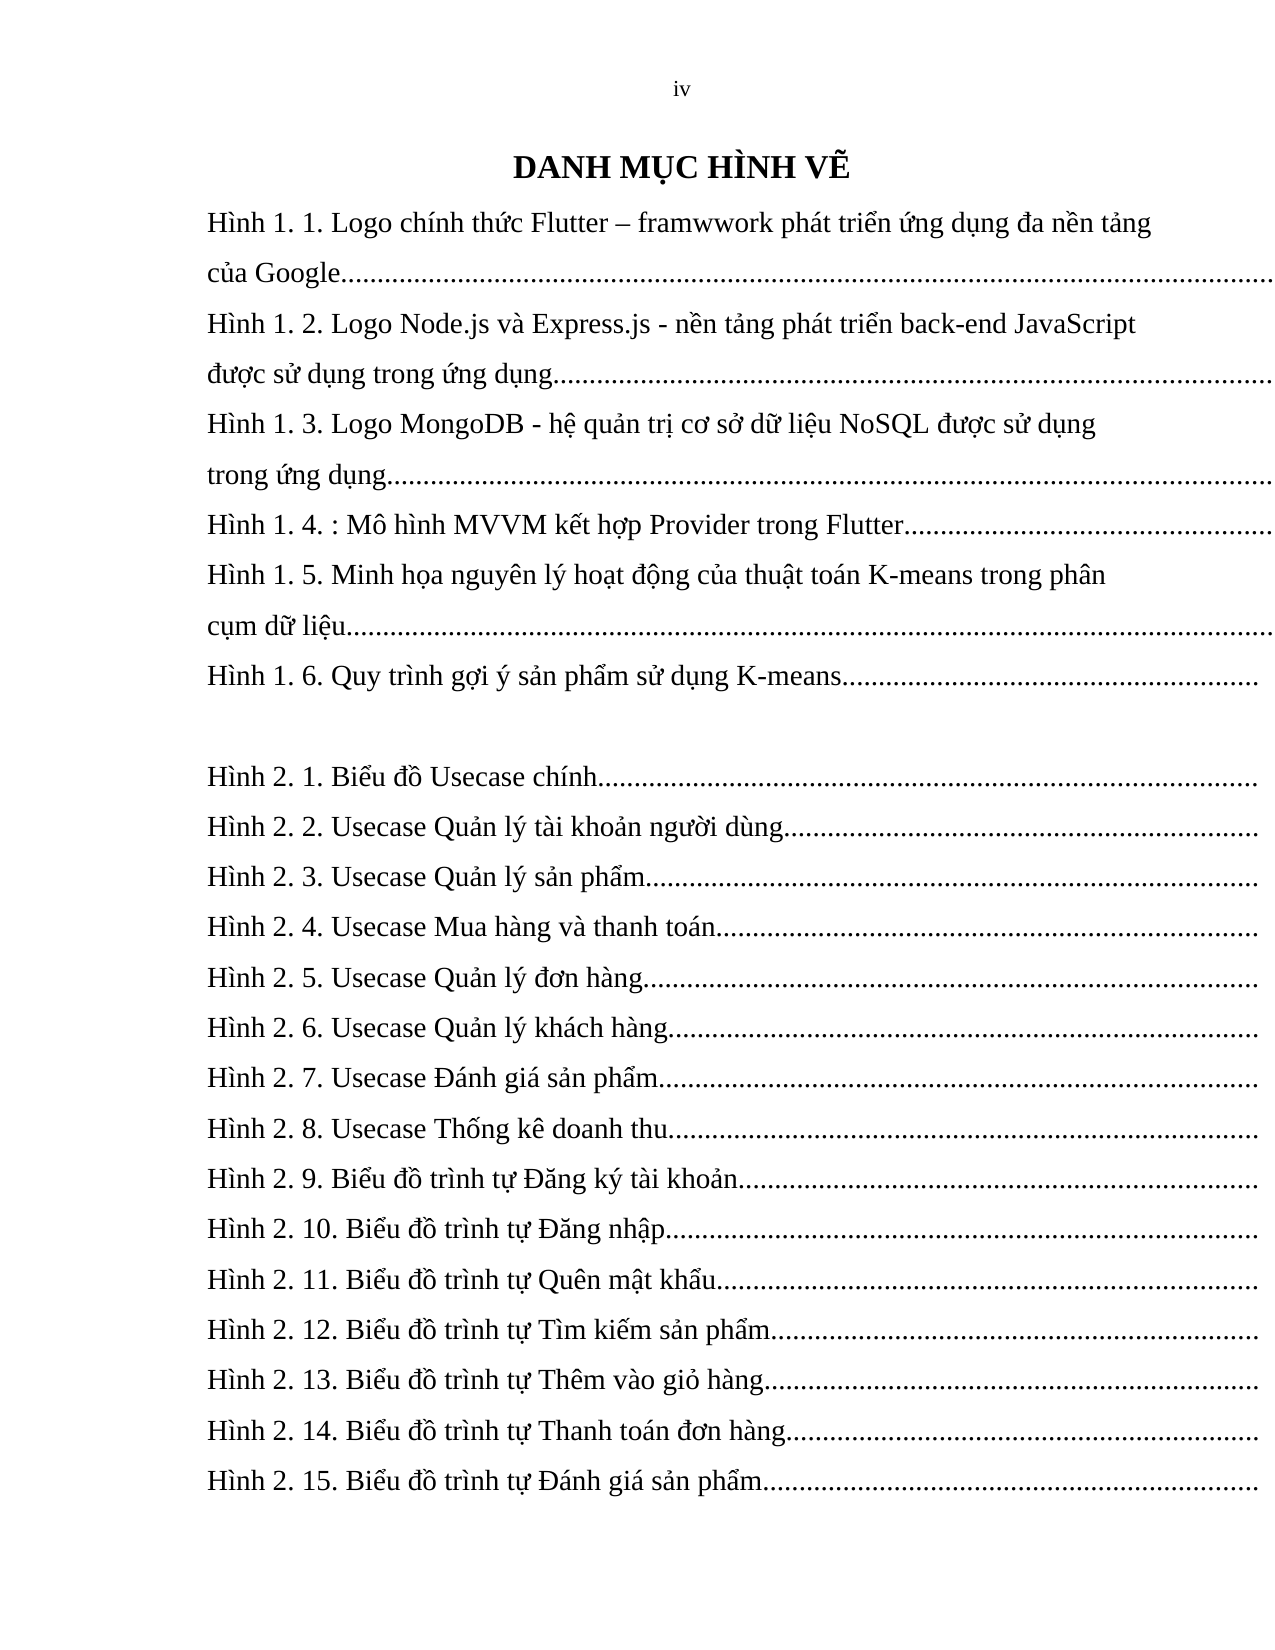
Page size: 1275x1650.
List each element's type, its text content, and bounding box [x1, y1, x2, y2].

text Hình 1. 1. Logo chính thức Flutter – framwwork phát triển ứng dụng đa nền tảng của Google 4 [207, 205, 1157, 289]
text Hình 2. 11. Biểu đồ trình tự Quên mật khẩu 35 [207, 1262, 1157, 1295]
text Hình 2. 10. Biểu đồ trình tự Đăng nhập 32 [207, 1211, 1157, 1245]
text Hình 2. 8. Usecase Thống kê doanh thu 26 [207, 1111, 1157, 1144]
text Hình 1. 4. : Mô hình MVVM kết hợp Provider trong Flutter 8 [207, 507, 1157, 541]
text Hình 1. 5. Minh họa nguyên lý hoạt động của thuật toán K-means trong phân cụm dữ liệu 9 [207, 557, 1157, 641]
text Hình 2. 1. Biểu đồ Usecase chính 22 [207, 759, 1157, 792]
text Hình 2. 7. Usecase Đánh giá sản phẩm 26 [207, 1061, 1157, 1094]
text Hình 2. 12. Biểu đồ trình tự Tìm kiếm sản phẩm 38 [207, 1312, 1157, 1346]
text Hình 2. 6. Usecase Quản lý khách hàng 25 [207, 1010, 1157, 1044]
text Hình 1. 6. Quy trình gợi ý sản phẩm sử dụng K-means 12 [207, 658, 1157, 692]
text Hình 2. 9. Biểu đồ trình tự Đăng ký tài khoản 29 [207, 1161, 1157, 1195]
text Hình 2. 5. Usecase Quản lý đơn hàng 24 [207, 960, 1157, 993]
text Hình 1. 3. Logo MongoDB - hệ quản trị cơ sở dữ liệu NoSQL được sử dụng trong ứng dụng 6 [207, 406, 1157, 490]
text Hình 2. 2. Usecase Quản lý tài khoản người dùng 23 [207, 809, 1157, 842]
text Hình 2. 15. Biểu đồ trình tự Đánh giá sản phẩm 46 [207, 1463, 1157, 1497]
text Hình 2. 3. Usecase Quản lý sản phẩm 23 [207, 859, 1157, 893]
text Hình 2. 4. Usecase Mua hàng và thanh toán 24 [207, 909, 1157, 943]
text Hình 1. 2. Logo Node.js và Express.js - nền tảng phát triển back-end JavaScript được sử dụng trong ứng dụng 5 [207, 306, 1157, 390]
text Hình 2. 14. Biểu đồ trình tự Thanh toán đơn hàng 43 [207, 1413, 1157, 1446]
text DANH MỤC HÌNH VẼ [207, 148, 1157, 186]
text Hình 2. 13. Biểu đồ trình tự Thêm vào giỏ hàng 40 [207, 1362, 1157, 1396]
